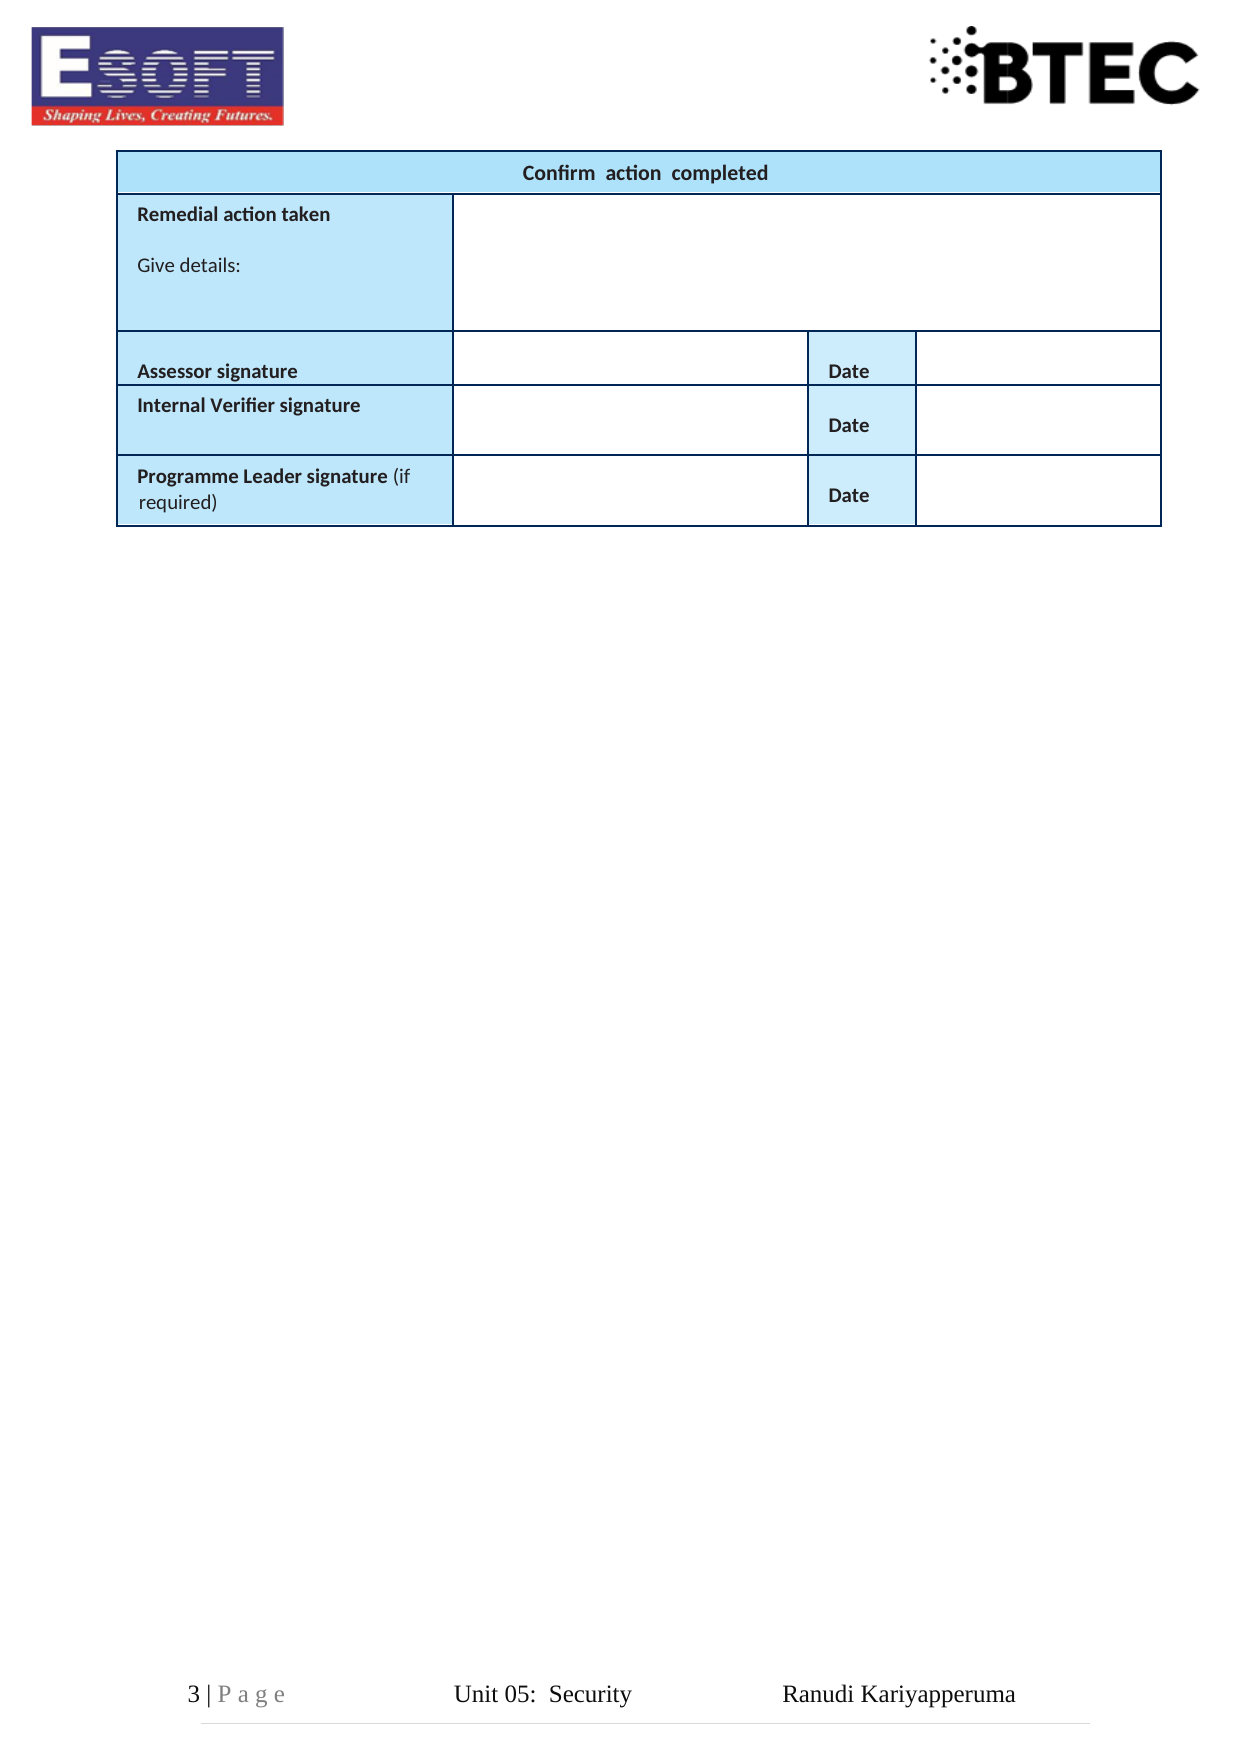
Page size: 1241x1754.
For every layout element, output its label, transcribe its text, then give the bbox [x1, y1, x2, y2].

picture [31, 26, 1204, 128]
table_cell Date [809, 332, 915, 384]
table_cell [454, 456, 807, 524]
table_header Confirm action completed [118, 152, 1160, 192]
table_cell [454, 386, 807, 454]
table_cell [454, 332, 807, 384]
table_cell Internal Verifier signature [118, 386, 452, 454]
table_cell [917, 456, 1160, 524]
table_cell Programme Leader signature (if required) [118, 456, 452, 524]
table_cell [454, 195, 1160, 330]
table_cell Assessor signature [118, 332, 452, 384]
table_cell Remedial action taken Give details: [118, 195, 452, 330]
table_cell [917, 332, 1160, 384]
table_cell Date [809, 386, 915, 454]
table_cell Date [809, 456, 915, 524]
table_cell [917, 386, 1160, 454]
